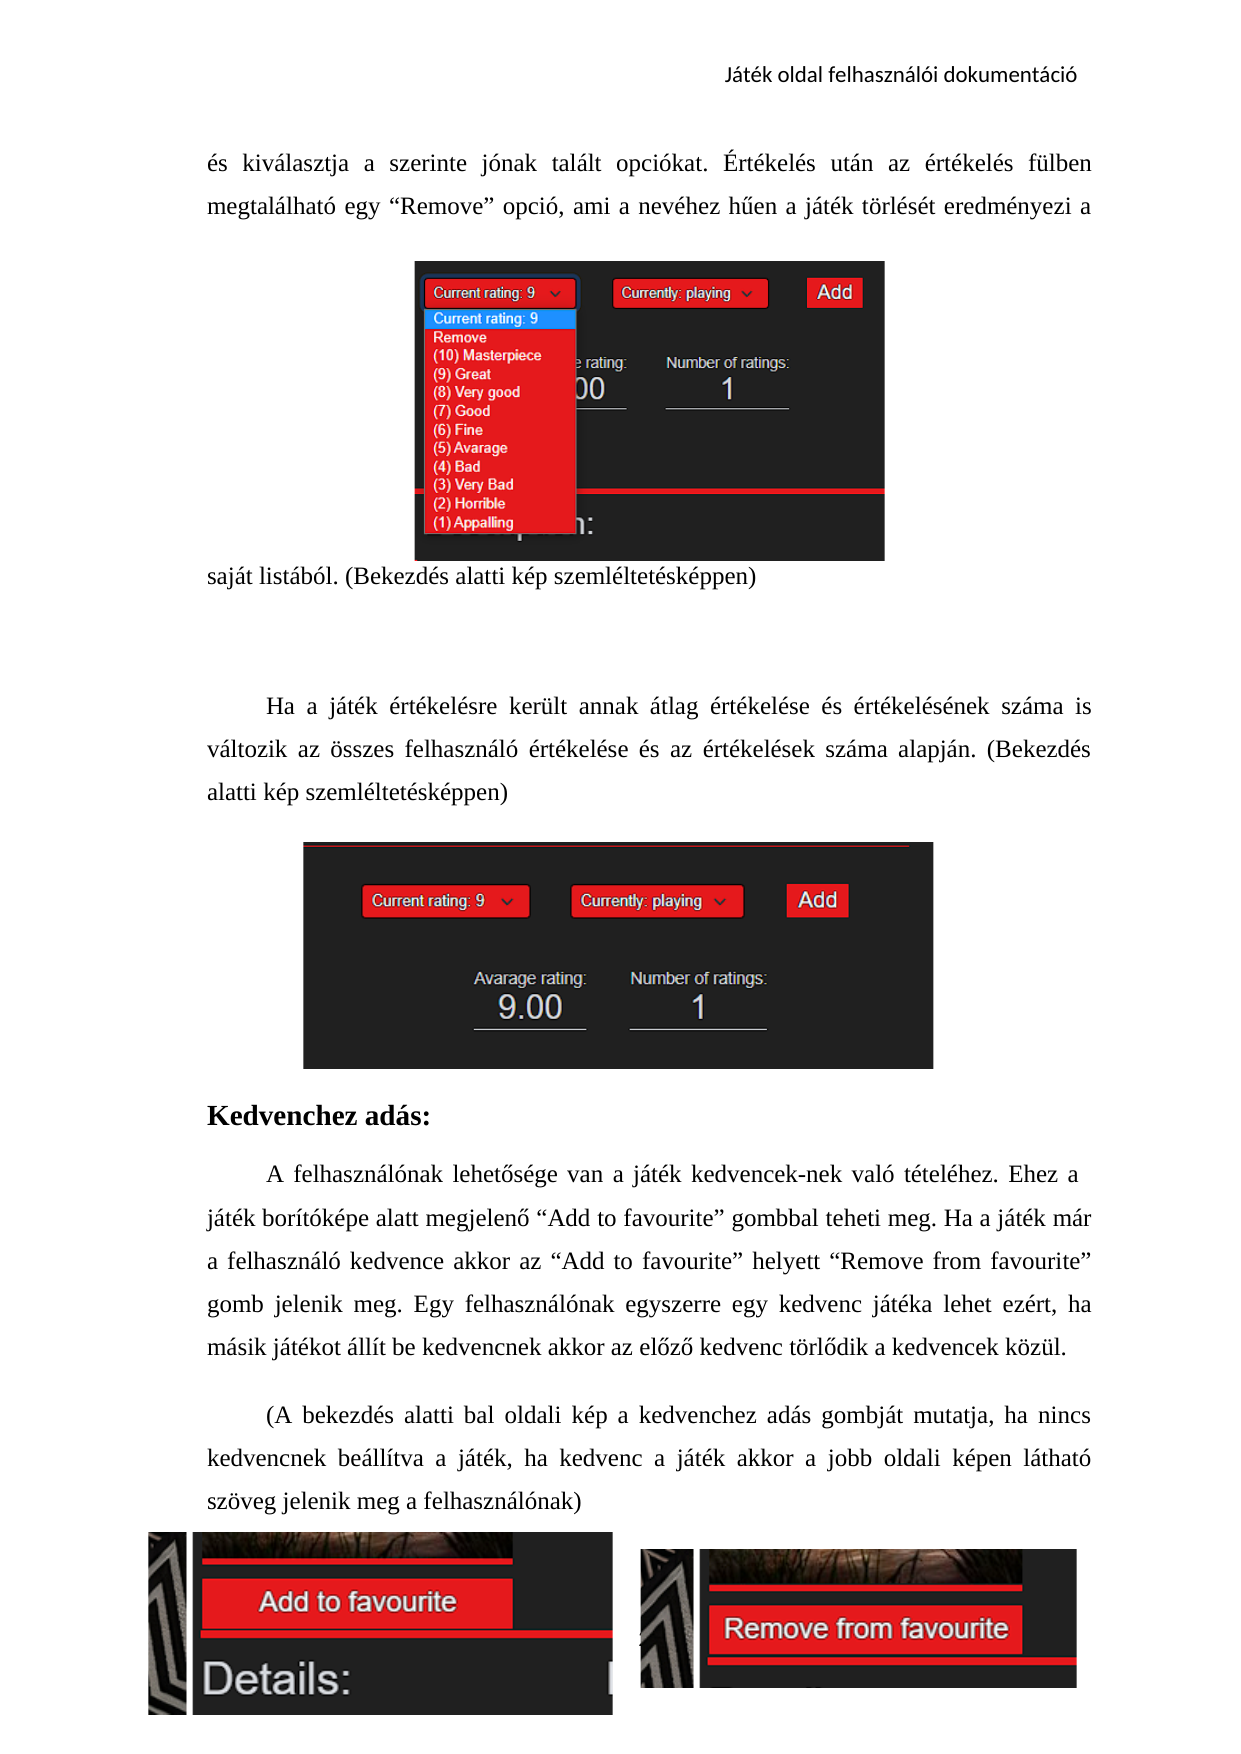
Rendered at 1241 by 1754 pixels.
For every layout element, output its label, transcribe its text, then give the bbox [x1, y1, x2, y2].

text (A bekezdés alatti bal oldali kép a kedvenchez adás gombját mutatja, ha nincs kedvencnek beállítva a játék, ha kedvenc a játék akkor a jobb oldali képen látható szöveg jelenik meg a felhasználónak) [207, 1400, 1092, 1515]
picture [414, 261, 885, 561]
picture [146, 1532, 613, 1712]
text Ha a játék értékelésre került annak átlag értékelése és értékelésének száma is változik az összes felhasználó értékelése és az értékelések száma alapján. (Bekezdés alatti kép szemléltetésképpen) [207, 691, 1092, 806]
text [207, 148, 1092, 590]
picture [302, 842, 934, 1068]
text A felhasználónak lehetősége van a játék kedvencek-nek való tételéhez. Ehez a játék borítóképe alatt megjelenő “Add to favourite” gombbal teheti meg. Ha a játék már a felhasználó kedvence akkor az “Add to favourite” helyett “Remove from favourite” gomb jelenik meg. Egy felhasználónak egyszerre egy kedvenc játéka lehet ezért, ha másik játékot állít be kedvencnek akkor az előző kedvenc törlődik a kedvencek közül. [207, 1159, 1092, 1361]
picture [639, 1549, 1075, 1686]
subtitle Kedvenchez adás: [207, 908, 1092, 1132]
